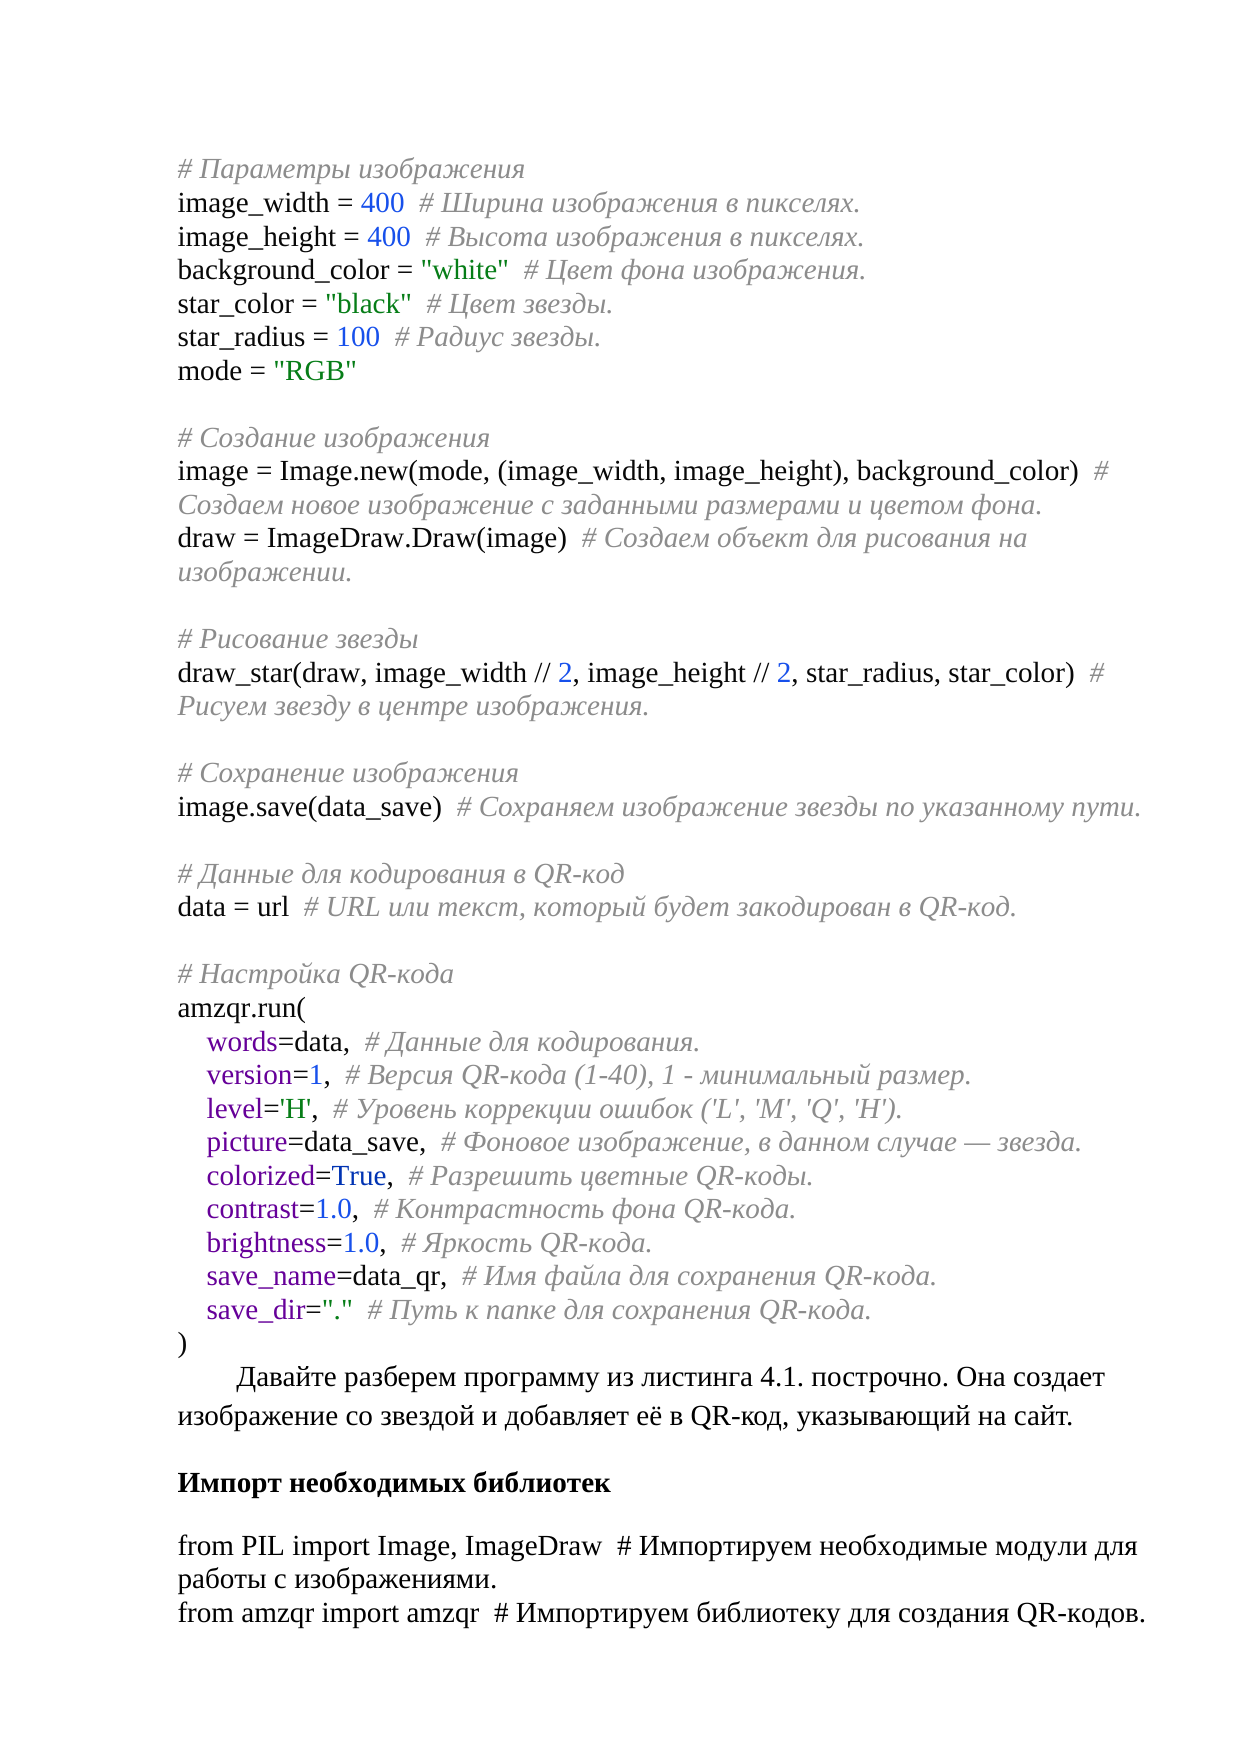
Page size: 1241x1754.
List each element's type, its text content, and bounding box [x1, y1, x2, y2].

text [177, 118, 1152, 1359]
text Импорт необходимых библиотек [177, 1465, 1152, 1499]
text from amzqr import amzqr # Импортируем библиотеку для создания QR-кодов. [177, 1595, 1152, 1629]
text from PIL import Image, ImageDraw # Импортируем необходимые модули для работы с изображениями. [177, 1528, 1152, 1595]
text Давайте разберем программу из листинга 4.1. построчно. Она создает изображение со звездой и добавляет её в QR-код, указывающий на сайт. [177, 1359, 1152, 1431]
